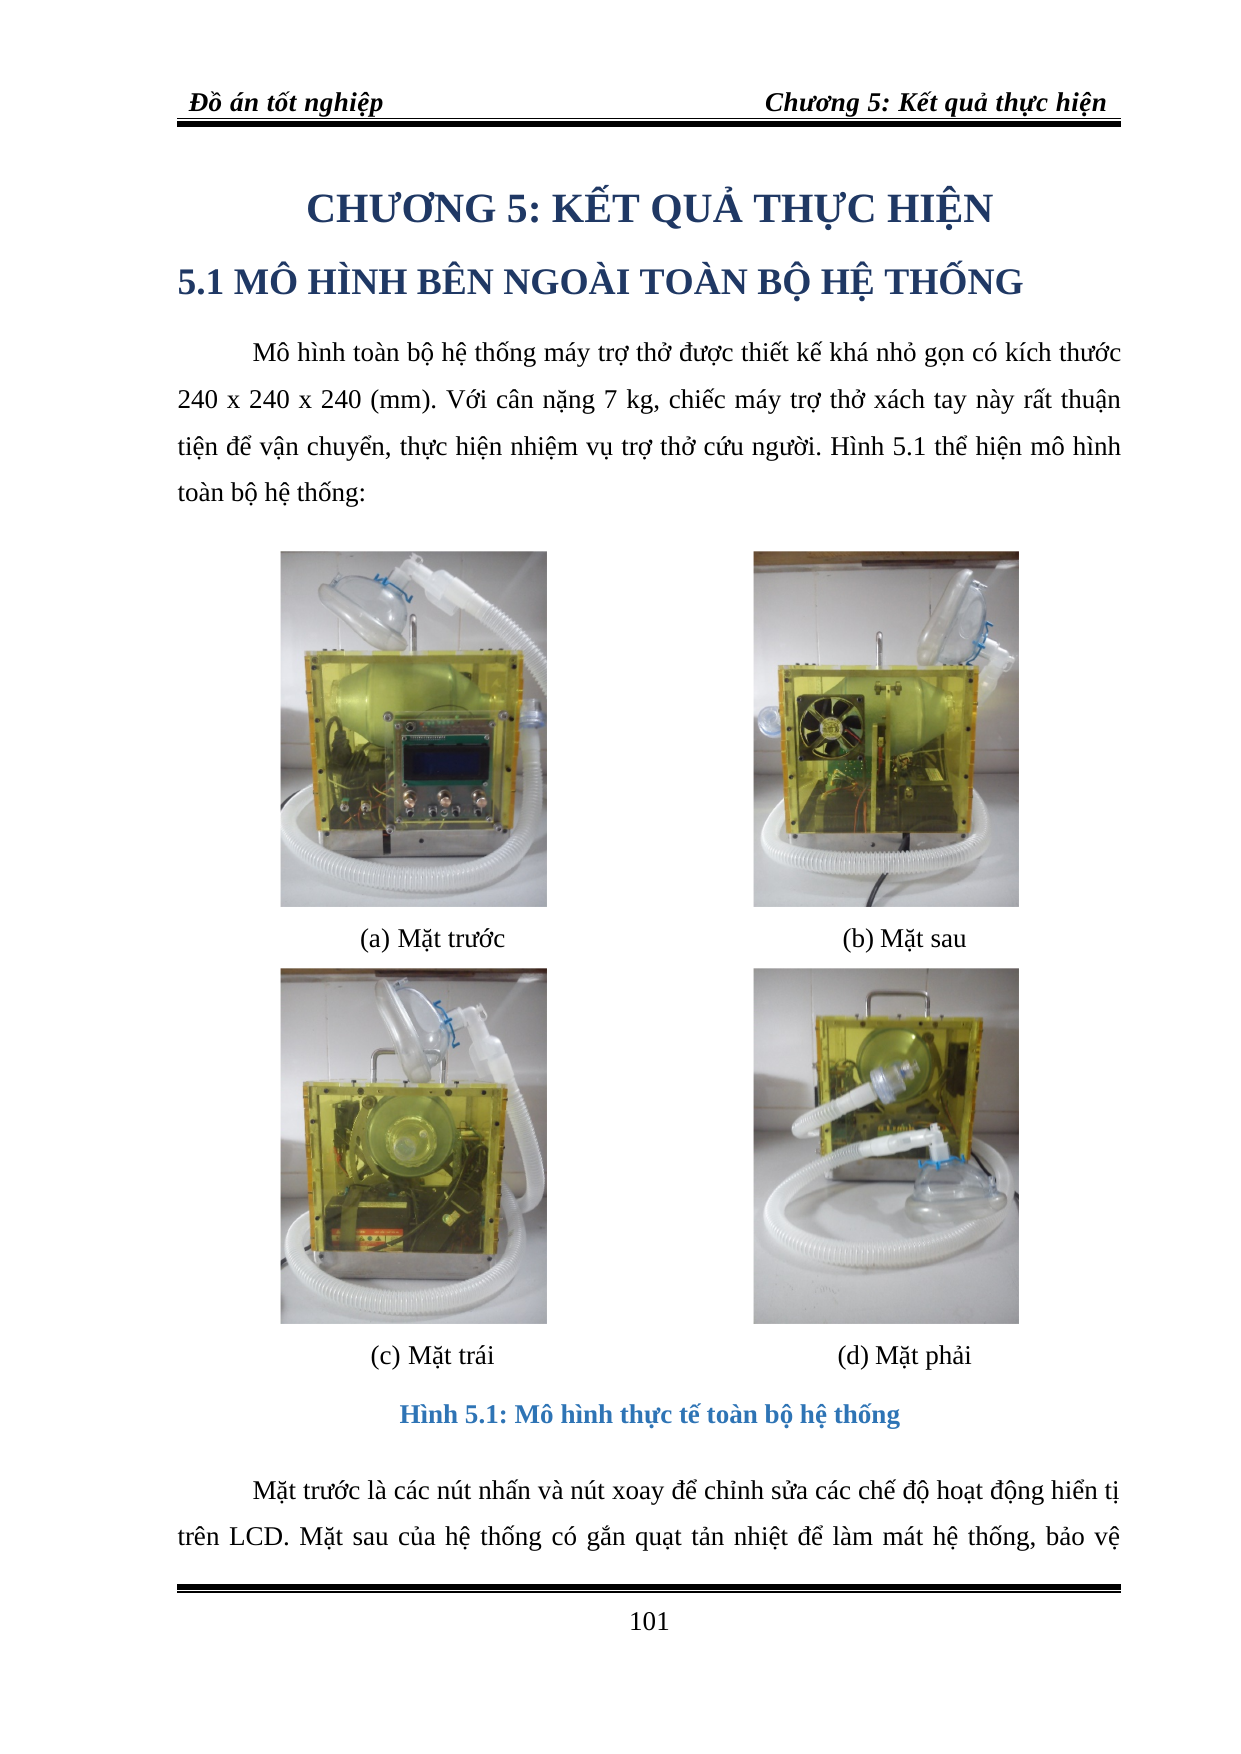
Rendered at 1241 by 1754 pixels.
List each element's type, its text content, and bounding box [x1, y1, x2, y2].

picture [281, 552, 547, 907]
table_header Mặt trước [178, 552, 649, 969]
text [177, 1474, 1122, 1552]
subtitle CHƯƠNG 5: KẾT QUẢ THỰC HIỆN [177, 183, 1122, 231]
subtitle 5.1 MÔ HÌNH BÊN NGOÀI TOÀN BỘ HỆ THỐNG [177, 259, 1122, 302]
picture [281, 969, 547, 1324]
list Hình 5.1: Mô hình thực tế toàn bộ hệ thống [177, 1398, 1122, 1429]
table_cell Mặt trái [178, 969, 649, 1385]
picture [754, 969, 1019, 1324]
picture [754, 552, 1019, 907]
table_cell Mặt phải [650, 969, 1122, 1385]
table_header Mặt sau [650, 552, 1122, 969]
text Mô hình toàn bộ hệ thống máy trợ thở được thiết kế khá nhỏ gọn có kích thước 240 x 240 x 240 (mm). Với cân nặng 7 kg, chiếc máy trợ thở xách tay này rất thuận tiện để vận chuyển, thực hiện nhiệm vụ trợ thở cứu người. Hình 5.1 thể hiện mô hình toàn bộ hệ thống: [177, 336, 1122, 507]
